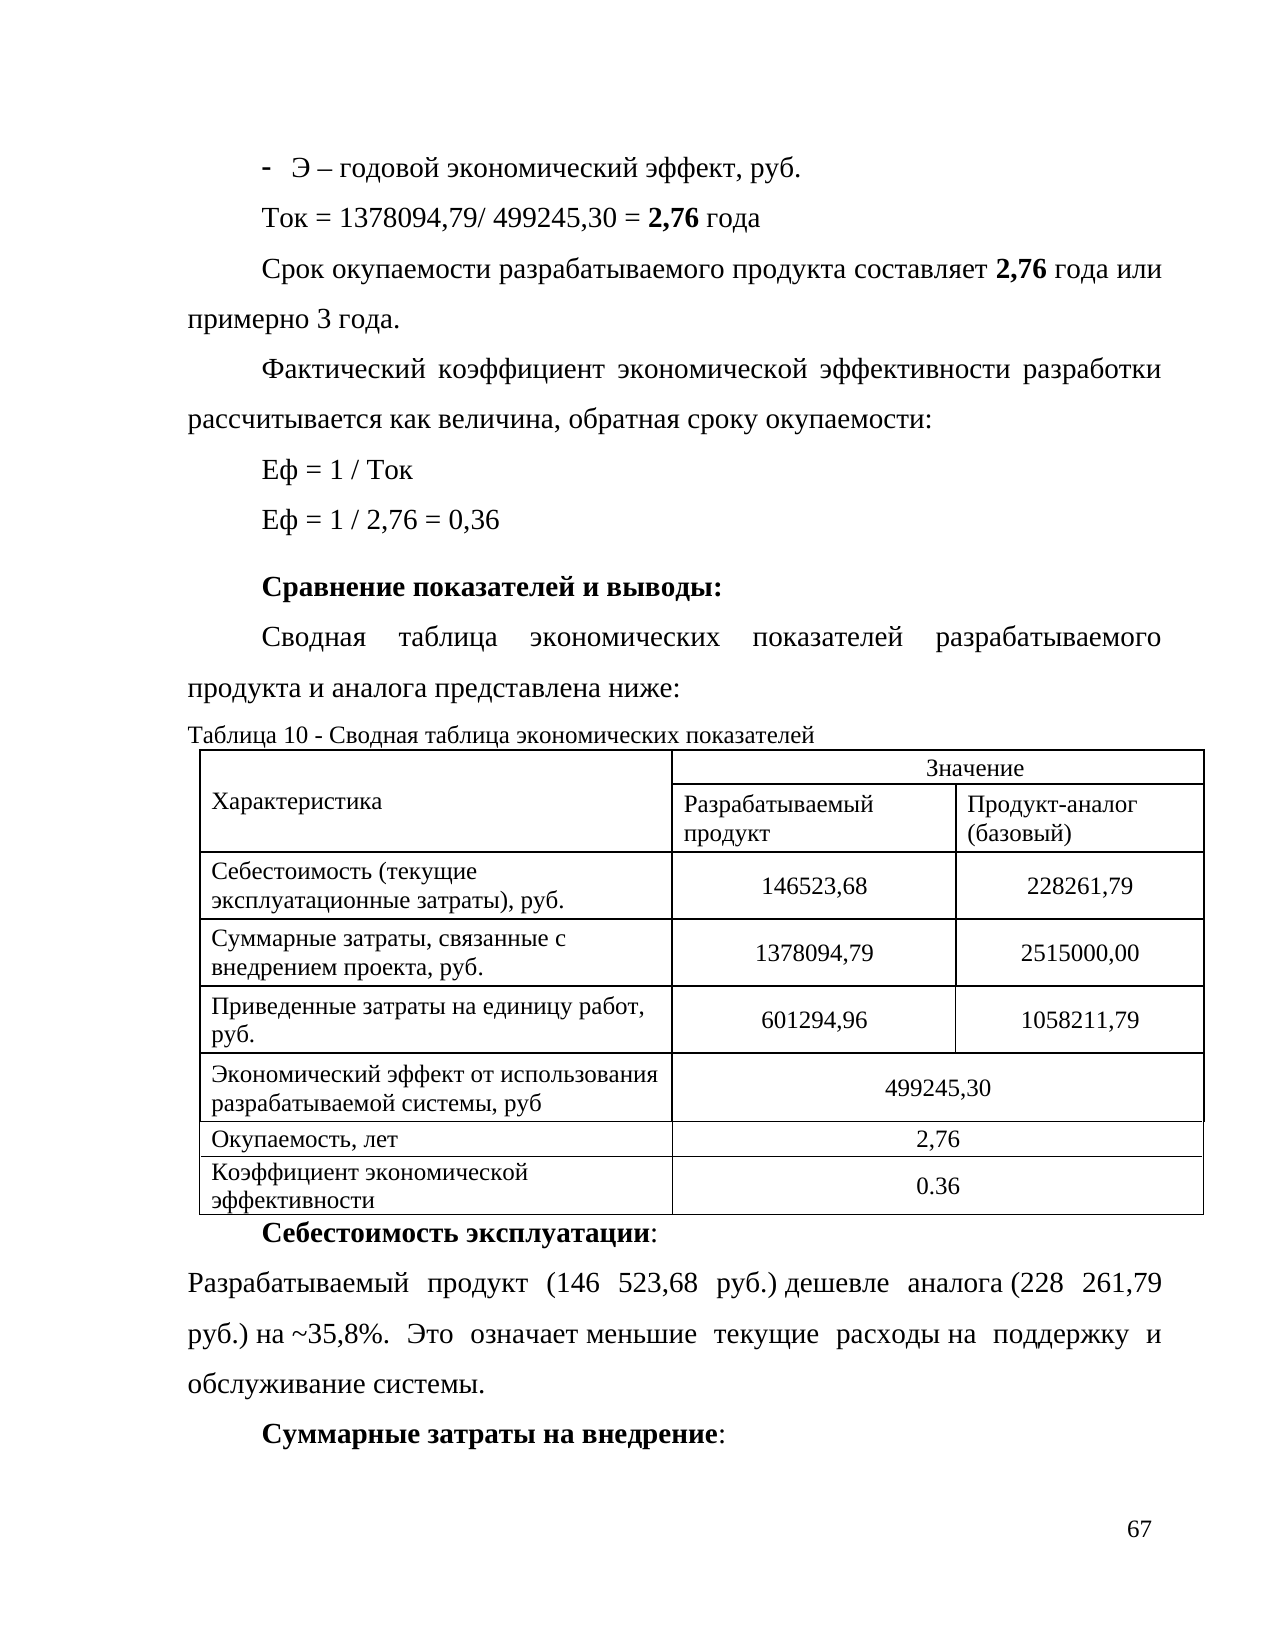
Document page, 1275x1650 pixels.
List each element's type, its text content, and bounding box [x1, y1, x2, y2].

table_cell 1058211,79 [956, 987, 1203, 1052]
list Э – годовой экономический эффект, руб. [187, 150, 1152, 184]
text Срок окупаемости разрабатываемого продукта составляет 2,76 года или примерно 3 года. [187, 251, 1162, 334]
table_cell Экономический эффект от использования разрабатываемой системы, руб [201, 1054, 671, 1121]
table_cell Продукт-аналог (базовый) [957, 785, 1203, 851]
table_cell 0.36 [673, 1156, 1203, 1214]
text Еф = 1 / 2,76 = 0,36 [187, 502, 1162, 536]
table_cell 146523,68 [673, 853, 955, 918]
table_cell 499245,30 [673, 1054, 1203, 1121]
table_cell 228261,79 [957, 853, 1203, 918]
table_cell 2515000,00 [957, 920, 1203, 985]
text Сводная таблица экономических показателей разрабатываемого продукта и аналога представлена ниже: [187, 619, 1162, 703]
text Ток = 1378094,79/ 499245,30 = 2,76 года [187, 200, 1162, 234]
table_cell 2,76 [673, 1121, 1203, 1156]
list Себестоимость эксплуатации: [261, 1215, 1162, 1249]
table_cell 1378094,79 [673, 920, 955, 985]
text Таблица 10 - Сводная таблица экономических показателей [187, 720, 1152, 749]
table_cell Себестоимость (текущие эксплуатационные затраты), руб. [201, 853, 671, 918]
table_cell Приведенные затраты на единицу работ, руб. [201, 987, 671, 1052]
table_cell Окупаемость, лет [200, 1122, 672, 1156]
table_cell Разрабатываемый продукт [673, 785, 955, 851]
text Фактический коэффициент экономической эффективности разработки рассчитывается как величина, обратная сроку окупаемости: [187, 351, 1162, 435]
table_header Характеристика [201, 751, 671, 851]
table_header Значение [673, 751, 1203, 783]
text Еф = 1 / Ток [187, 452, 1162, 486]
table_cell Коэффициент экономической эффективности [200, 1156, 672, 1214]
table_cell Суммарные затраты, связанные с внедрением проекта, руб. [201, 920, 671, 985]
list Суммарные затраты на внедрение: [261, 1416, 1162, 1450]
text Сравнение показателей и выводы: [187, 569, 1162, 603]
text Разрабатываемый продукт (146 523,68 руб.) дешевле аналога (228 261,79 руб.) на ~35,8%. Это означает меньшие текущие расходы на поддержку и обслуживание системы. [187, 1266, 1162, 1400]
table_cell 601294,96 [673, 987, 955, 1052]
